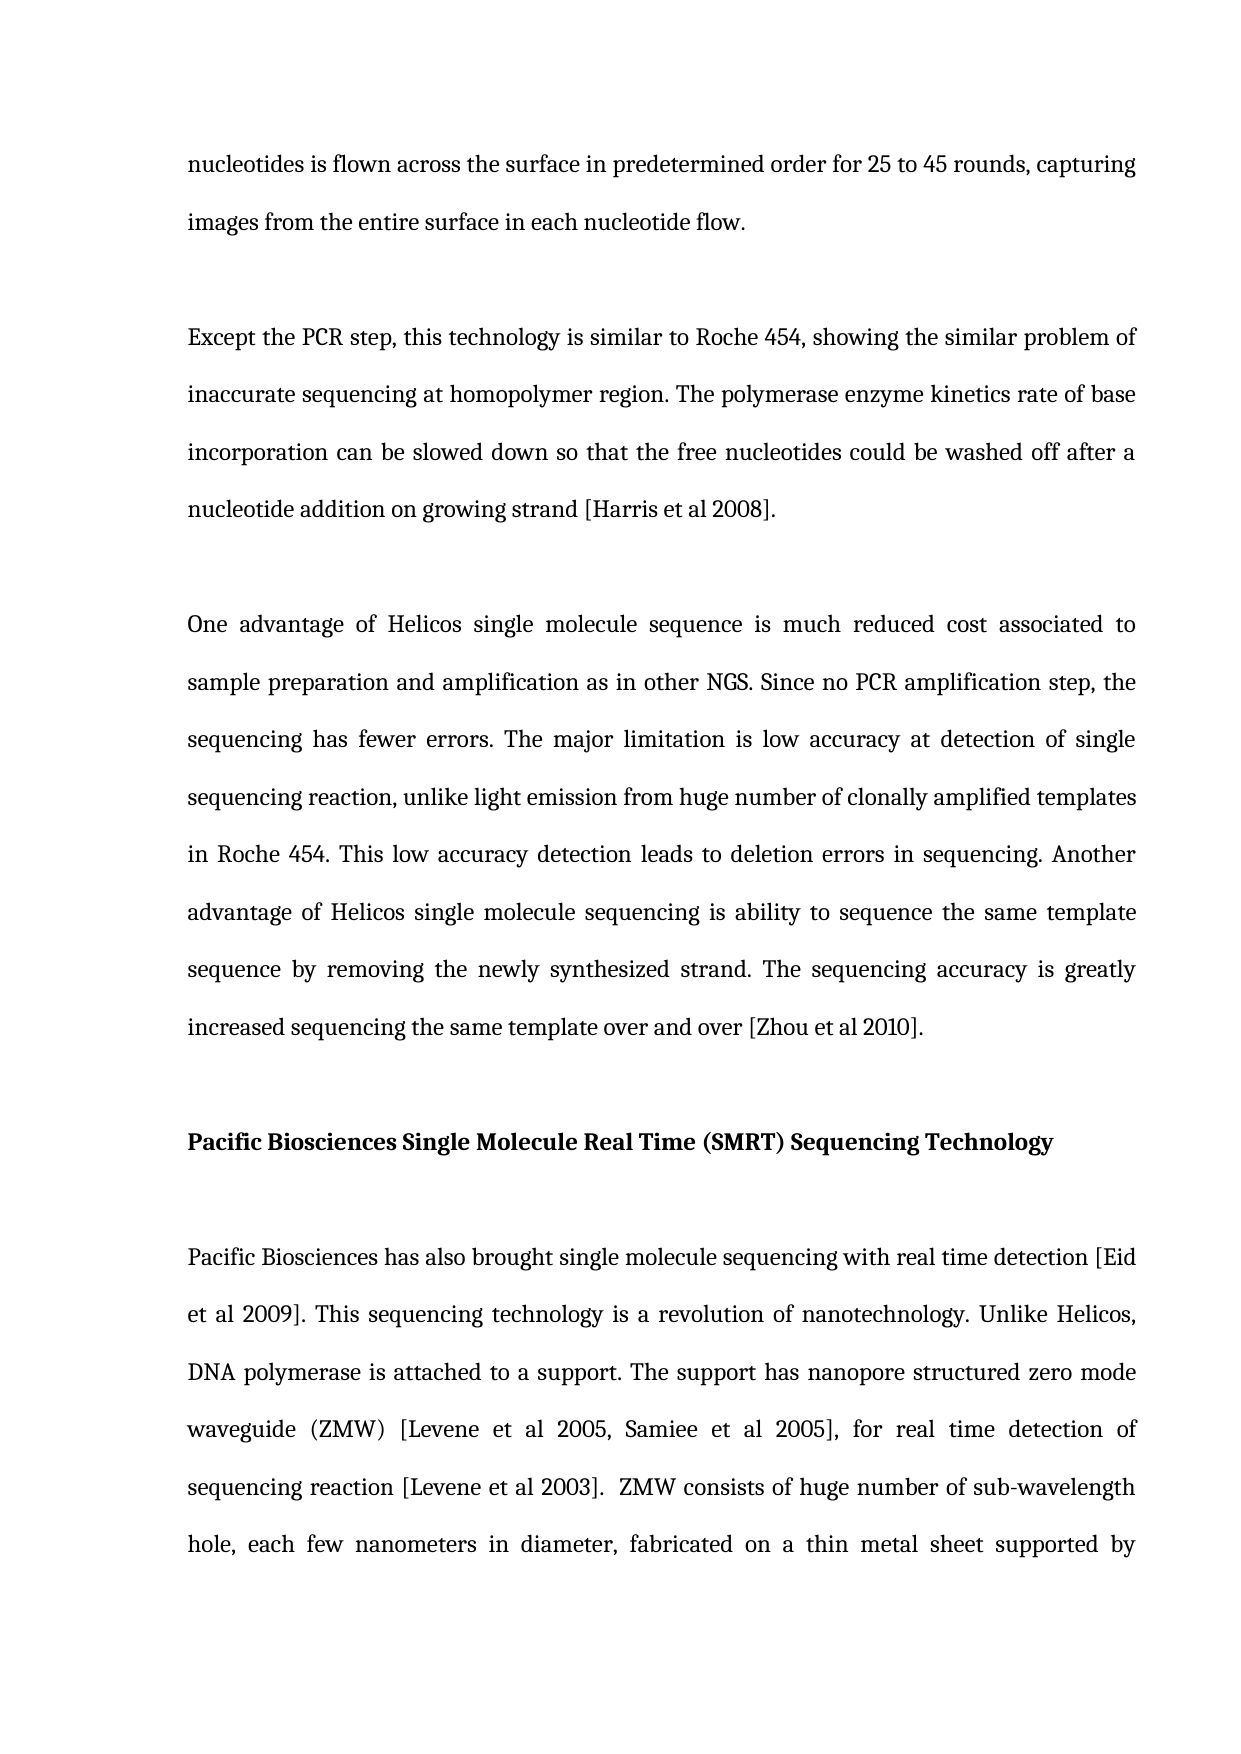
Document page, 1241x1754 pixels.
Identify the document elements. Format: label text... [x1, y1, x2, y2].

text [187, 1242, 1138, 1559]
text Except the PCR step, this technology is similar to Roche 454, showing the similar problem of inaccurate sequencing at homopolymer region. The polymerase enzyme kinetics rate of base incorporation can be slowed down so that the free nucleotides could be washed off after a nucleotide addition on growing strand [Harris et al 2008]. [187, 322, 1138, 524]
text Pacific Biosciences Single Molecule Real Time (SMRT) Sequencing Technology [187, 1127, 1138, 1156]
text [187, 150, 1138, 236]
text One advantage of Helicos single molecule sequence is much reduced cost associated to sample preparation and amplification as in other NGS. Since no PCR amplification step, the sequencing has fewer errors. The major limitation is low accuracy at detection of single sequencing reaction, unlike light emission from huge number of clonally amplified templates in Roche 454. This low accuracy detection leads to deletion errors in sequencing. Another advantage of Helicos single molecule sequencing is ability to sequence the same template sequence by removing the newly synthesized strand. The sequencing accuracy is greatly increased sequencing the same template over and over [Zhou et al 2010]. [187, 610, 1138, 1041]
